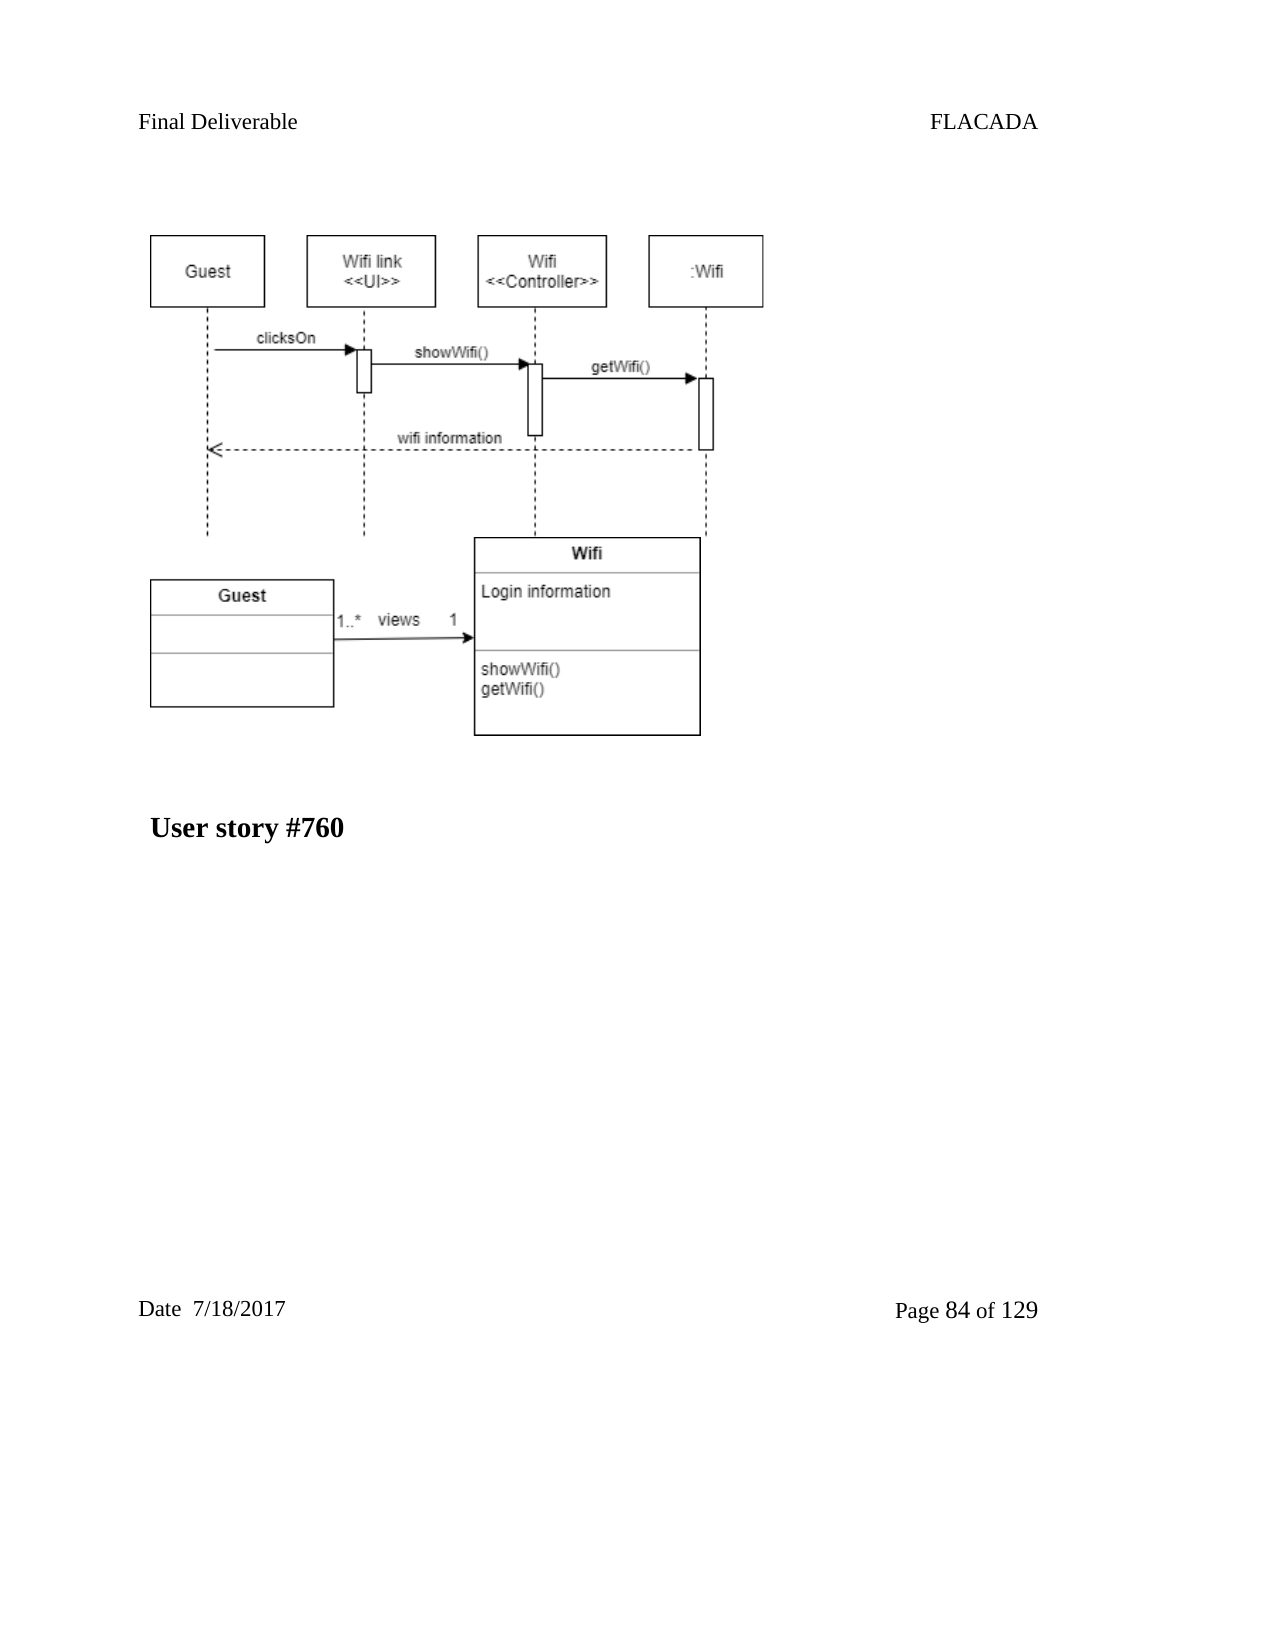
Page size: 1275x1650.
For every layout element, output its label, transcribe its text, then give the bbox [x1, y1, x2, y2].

picture [150, 235, 764, 736]
text User story #760 [150, 810, 1125, 843]
